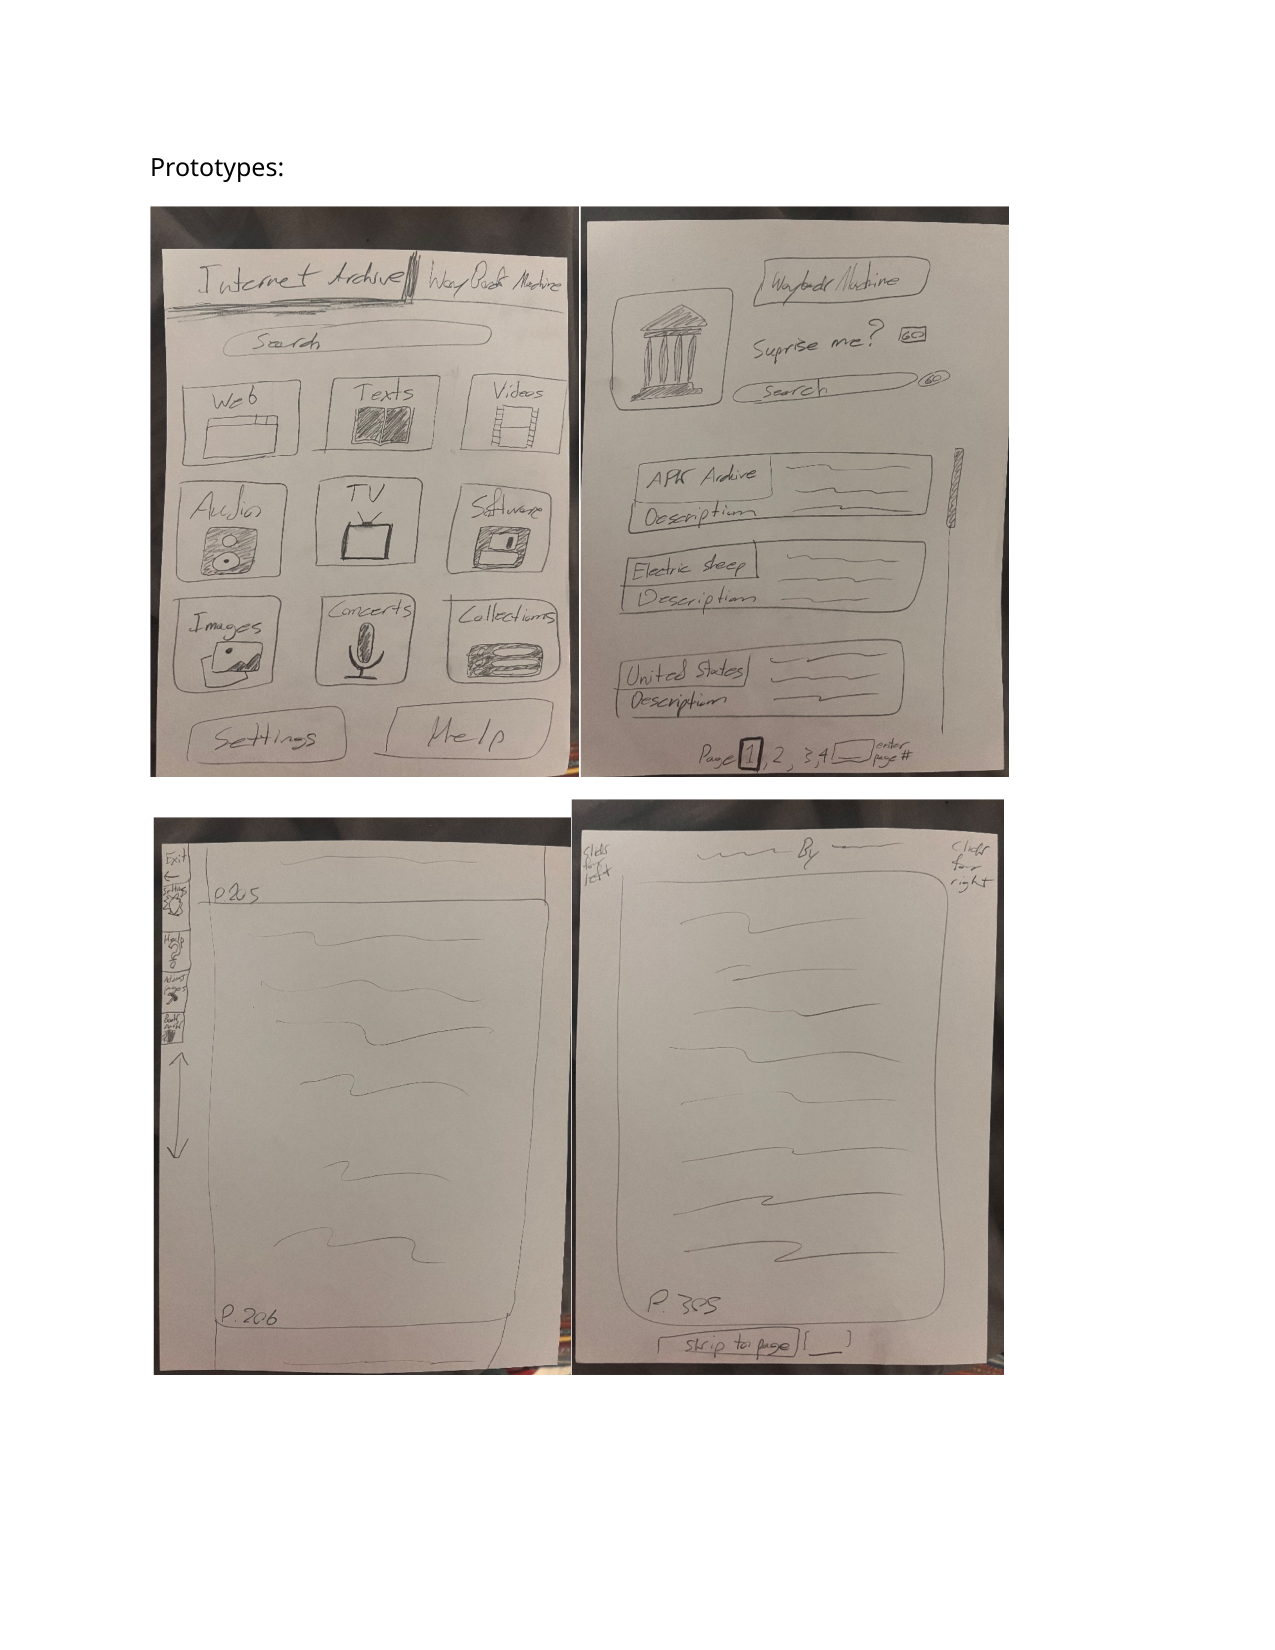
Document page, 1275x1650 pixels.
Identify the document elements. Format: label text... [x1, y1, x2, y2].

picture [581, 207, 1009, 776]
picture [572, 800, 1004, 1374]
text Prototypes: [150, 150, 1125, 184]
picture [154, 818, 571, 1374]
picture [151, 207, 579, 776]
